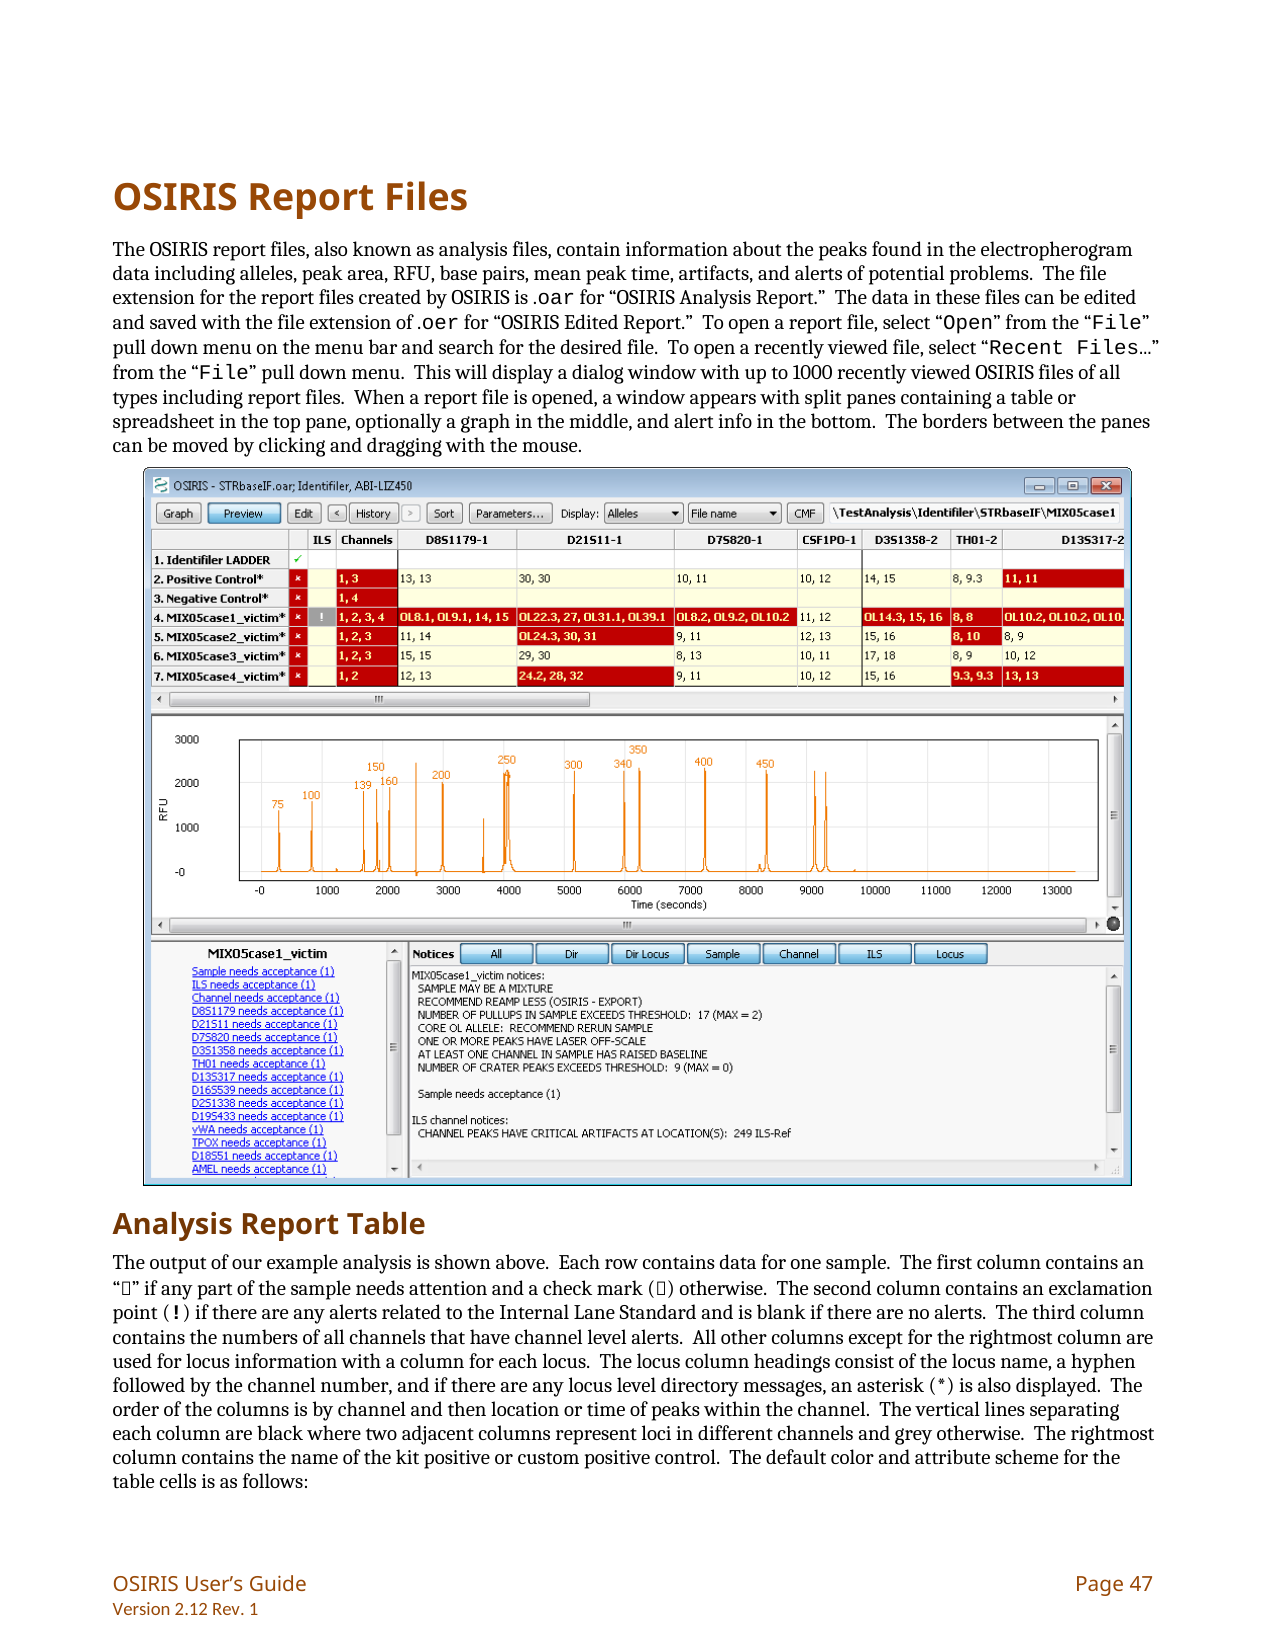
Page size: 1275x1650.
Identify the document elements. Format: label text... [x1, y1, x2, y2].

text The output of our example analysis is shown above. Each row contains data for one sample. The first column contains an “” if any part of the sample needs attention and a check mark () otherwise. The second column contains an exclamation point (!) if there are any alerts related to the Internal Lane Standard and is blank if there are no alerts. The third column contains the numbers of all channels that have channel level alerts. All other columns except for the rightmost column are used for locus information with a column for each locus. The locus column headings consist of the locus name, a hyphen followed by the channel number, and if there are any locus level directory messages, an asterisk (*) is also displayed. The order of the columns is by channel and then location or time of peaks within the channel. The vertical lines separating each column are black where two adjacent columns represent loci in different channels and grey otherwise. The rightmost column contains the name of the kit positive or custom positive control. The default color and attribute scheme for the table cells is as follows: [112, 1251, 1162, 1493]
picture [143, 467, 1132, 1186]
text The OSIRIS report files, also known as analysis files, contain information about the peaks found in the electropherogram data including alleles, peak area, RFU, base pairs, mean peak time, artifacts, and alerts of potential problems. The file extension for the report files created by OSIRIS is .oar for “OSIRIS Analysis Report.” The data in these files can be edited and saved with the file extension of .oer for “OSIRIS Edited Report.” To open a report file, select “Open” from the “File” pull down menu on the menu bar and search for the desired file. To open a recently viewed file, select “Recent Files…” from the “File” pull down menu. This will display a dialog window with up to 1000 recently viewed OSIRIS files of all types including report files. When a report file is opened, a window appears with split panes containing a table or spreadsheet in the top pane, optionally a graph in the middle, and alert info in the bottom. The borders between the panes can be moved by clicking and dragging with the mouse. [112, 238, 1162, 458]
subtitle OSIRIS Report Files [112, 170, 1162, 221]
subtitle Analysis Report Table [112, 1203, 1162, 1243]
